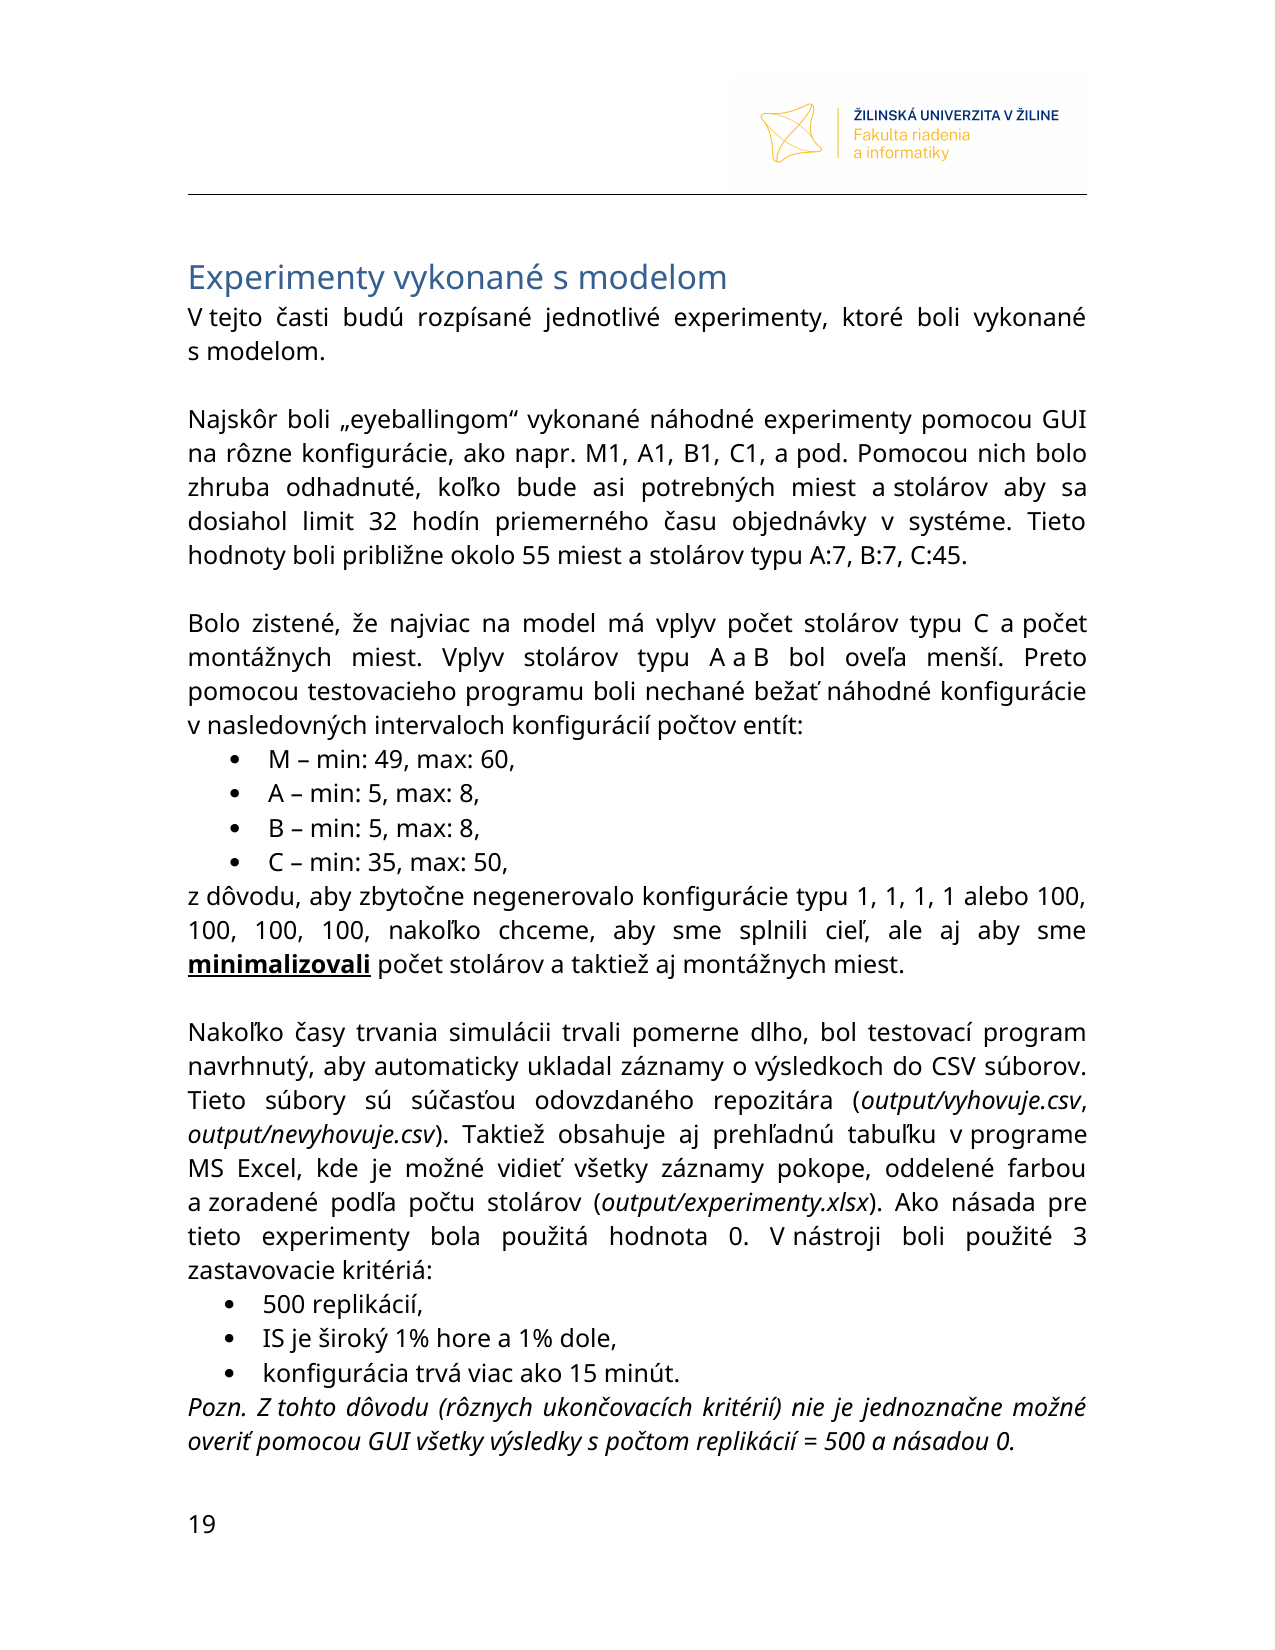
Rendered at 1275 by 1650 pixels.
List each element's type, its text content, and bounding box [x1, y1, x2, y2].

picture [731, 75, 1088, 192]
list konfigurácia trvá viac ako 15 minút. [225, 1355, 1087, 1389]
list IS je široký 1% hore a 1% dole, [225, 1321, 1087, 1355]
list A – min: 5, max: 8, [230, 776, 1087, 810]
text V tejto časti budú rozpísané jednotlivé experimenty, ktoré boli vykonané s modelom. [187, 299, 1087, 367]
text Najskôr boli „eyeballingom“ vykonané náhodné experimenty pomocou GUI na rôzne konfigurácie, ako napr. M1, A1, B1, C1, a pod. Pomocou nich bolo zhruba odhadnuté, koľko bude asi potrebných miest a stolárov aby sa dosiahol limit 32 hodín priemerného času objednávky v systéme. Tieto hodnoty boli približne okolo 55 miest a stolárov typu A:7, B:7, C:45. [187, 367, 1087, 572]
list M – min: 49, max: 60, [230, 742, 1087, 776]
text Nakoľko časy trvania simulácii trvali pomerne dlho, bol testovací program navrhnutý, aby automaticky ukladal záznamy o výsledkoch do CSV súborov. Tieto súbory sú súčasťou odovzdaného repozitára (output/vyhovuje.csv, output/nevyhovuje.csv). Taktiež obsahuje aj prehľadnú tabuľku v programe MS Excel, kde je možné vidieť všetky záznamy pokope, oddelené farbou a zoradené podľa počtu stolárov (output/experimenty.xlsx). Ako násada pre tieto experimenty bola použitá hodnota 0. V nástroji boli použité 3 zastavovacie kritériá: [187, 1014, 1087, 1287]
text Pozn. Z tohto dôvodu (rôznych ukončovacích kritérií) nie je jednoznačne možné overiť pomocou GUI všetky výsledky s počtom replikácií = 500 a násadou 0. [187, 1389, 1087, 1457]
subtitle Experimenty vykonané s modelom [187, 254, 1087, 299]
text z dôvodu, aby zbytočne negenerovalo konfigurácie typu 1, 1, 1, 1 alebo 100, 100, 100, 100, nakoľko chceme, aby sme splnili cieľ, ale aj aby sme minimalizovali počet stolárov a taktiež aj montážnych miest. [187, 878, 1087, 981]
list C – min: 35, max: 50, [230, 844, 1087, 878]
list 500 replikácií, [225, 1287, 1087, 1321]
list B – min: 5, max: 8, [230, 810, 1087, 844]
text Bolo zistené, že najviac na model má vplyv počet stolárov typu C a počet montážnych miest. Vplyv stolárov typu A a B bol oveľa menší. Preto pomocou testovacieho programu boli nechané bežať náhodné konfigurácie v nasledovných intervaloch konfigurácií počtov entít: [187, 606, 1087, 742]
